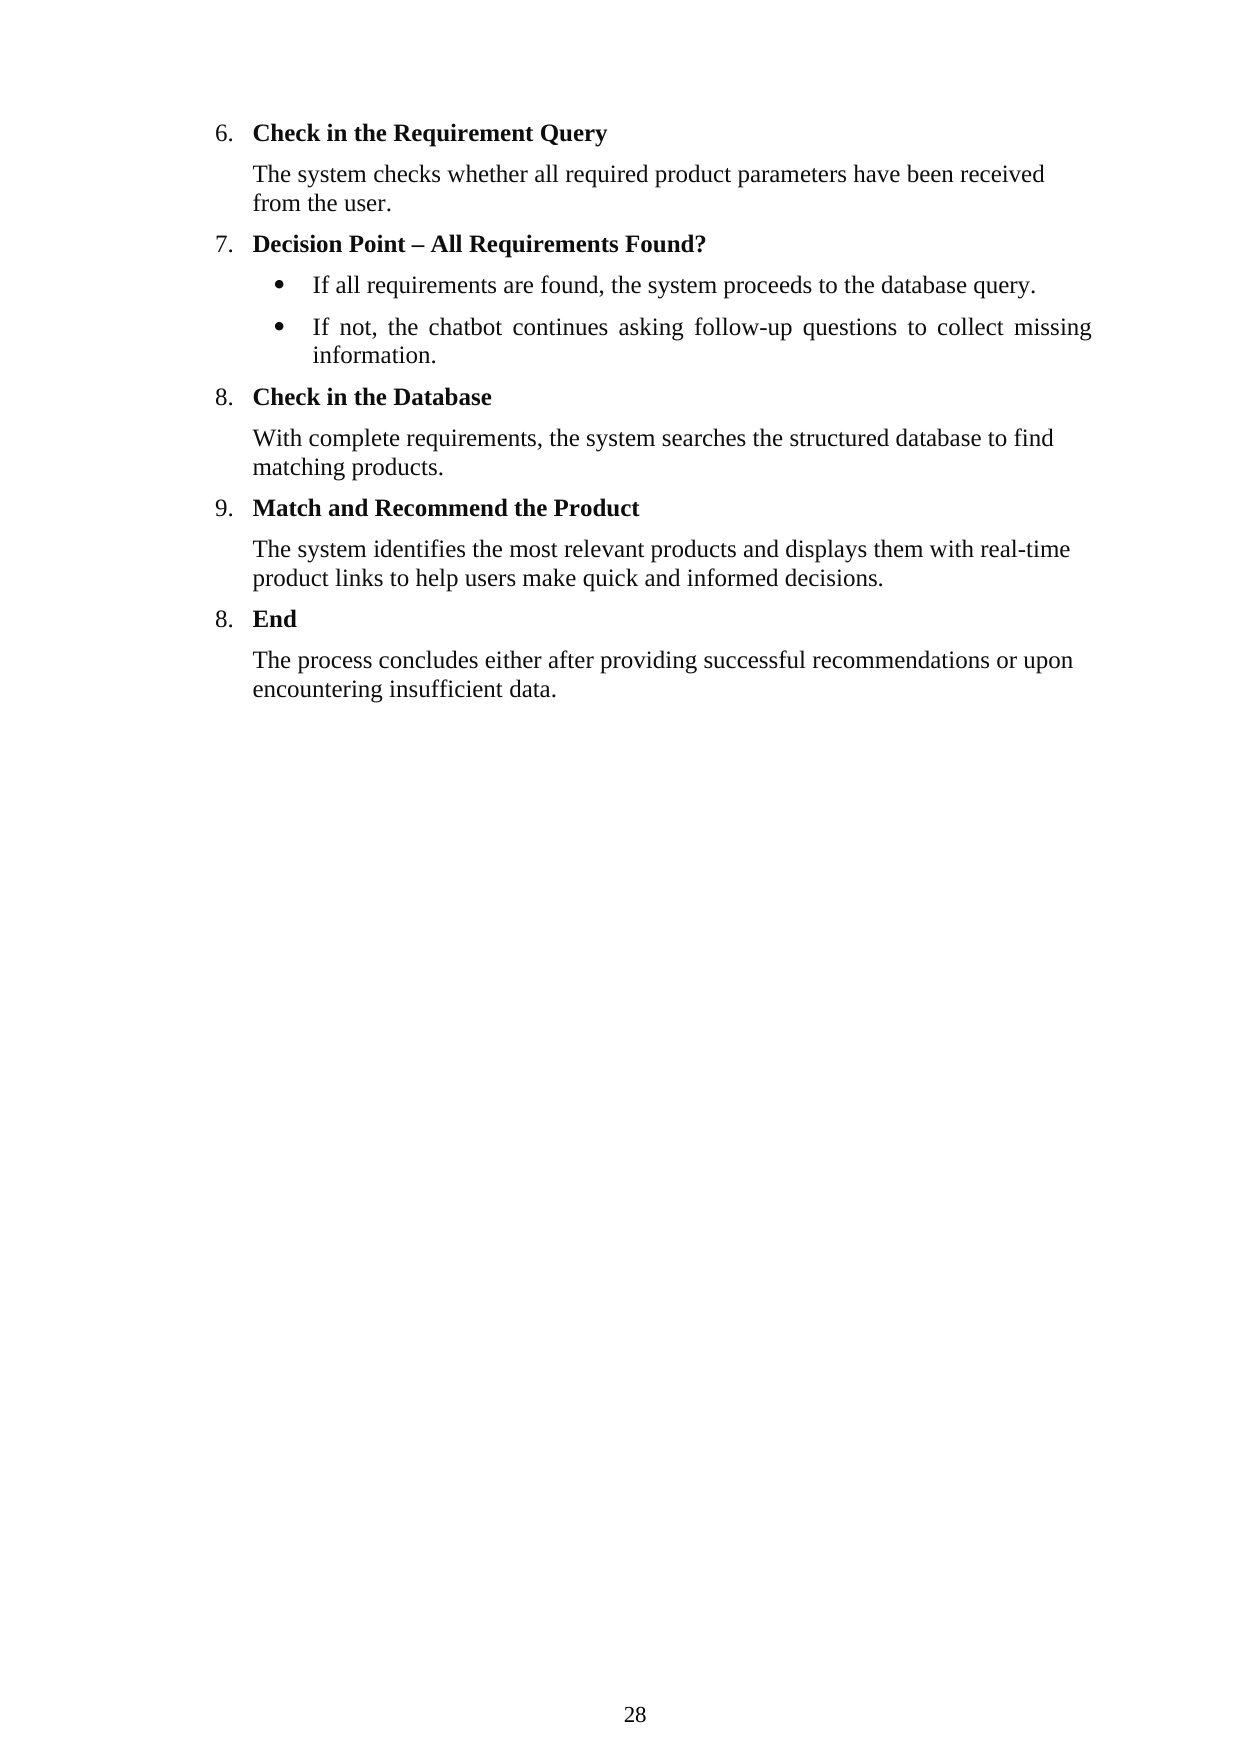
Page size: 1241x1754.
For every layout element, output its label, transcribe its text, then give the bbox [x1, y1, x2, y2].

list Check in the Database [215, 382, 1092, 411]
list With complete requirements, the system searches the structured database to find matching products. [252, 423, 1092, 481]
list If not, the chatbot continues asking follow-up questions to collect missing information. [275, 312, 1092, 369]
list Check in the Requirement Query [215, 118, 1092, 147]
list Match and Recommend the Product [215, 493, 1092, 522]
list The process concludes either after providing successful recommendations or upon encountering insufficient data. [252, 646, 1092, 703]
list Decision Point – All Requirements Found? [215, 229, 1092, 258]
list If all requirements are found, the system proceeds to the database query. [275, 271, 1092, 299]
list The system checks whether all required product parameters have been received from the user. [252, 159, 1092, 217]
list End [215, 604, 1092, 633]
list The system identifies the most relevant products and displays them with real-time product links to help users make quick and informed decisions. [252, 534, 1092, 592]
